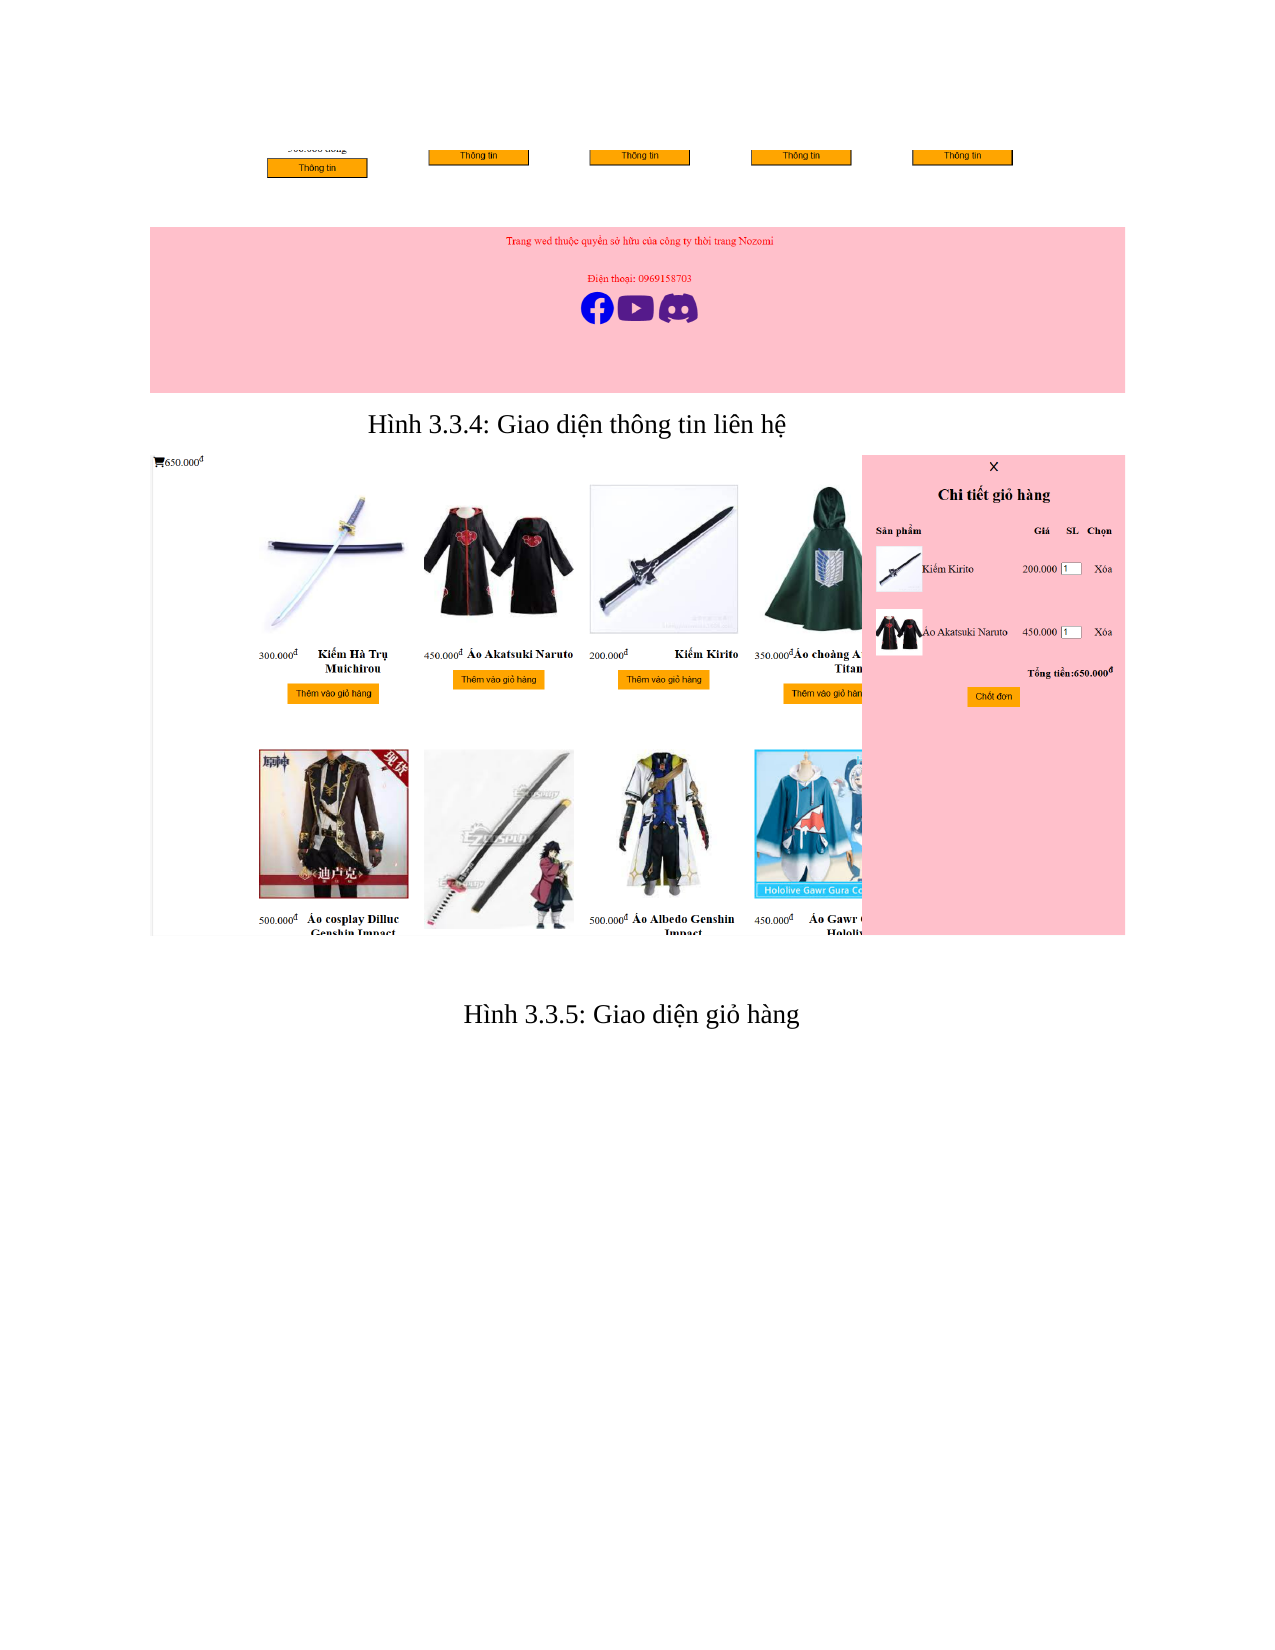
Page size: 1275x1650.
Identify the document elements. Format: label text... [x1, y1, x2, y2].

text Hình 3.3.5: Giao diện giỏ hàng [375, 998, 1125, 1029]
picture [150, 455, 1125, 936]
picture [150, 150, 1125, 393]
text Hình 3.3.4: Giao diện thông tin liên hệ [150, 408, 1125, 439]
